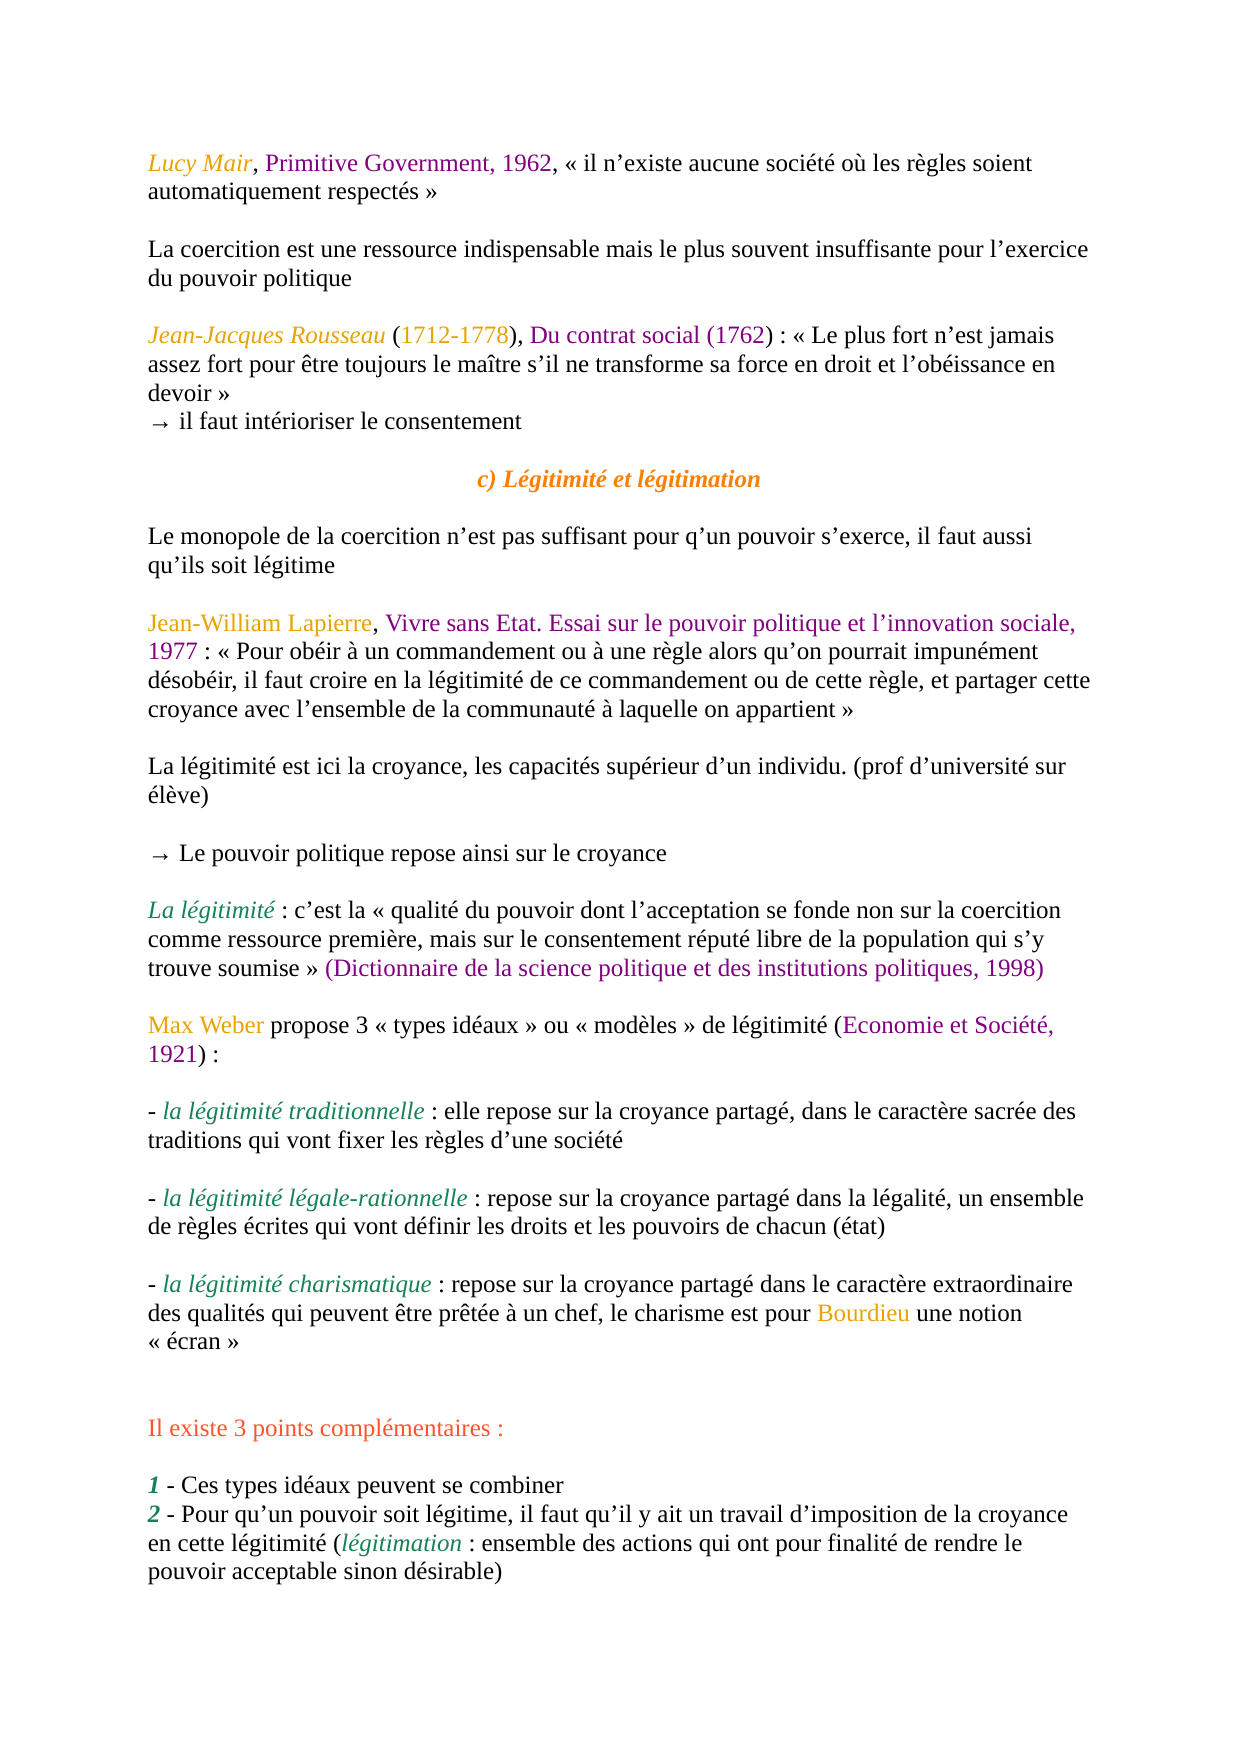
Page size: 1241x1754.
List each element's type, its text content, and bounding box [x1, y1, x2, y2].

text - la légitimité légale-rationnelle : repose sur la croyance partagé dans la légalité, un ensemble de règles écrites qui vont définir les droits et les pouvoirs de chacun (état) [148, 1183, 1093, 1240]
text La légitimité : c’est la « qualité du pouvoir dont l’acceptation se fonde non sur la coercition comme ressource première, mais sur le consentement réputé libre de la population qui s’y trouve soumise » (Dictionnaire de la science politique et des institutions politiques, 1998) [148, 895, 1093, 981]
text La légitimité est ici la croyance, les capacités supérieur d’un individu. (prof d’université sur élève) [148, 751, 1093, 809]
text Lucy Mair, Primitive Government, 1962, « il n’existe aucune société où les règles soient automatiquement respectés » [148, 148, 1093, 205]
text Jean-Jacques Rousseau (1712-1778), Du contrat social (1762) : « Le plus fort n’est jamais assez fort pour être toujours le maître s’il ne transforme sa force en droit et l’obéissance en devoir » [148, 320, 1093, 406]
text Max Weber propose 3 « types idéaux » ou « modèles » de légitimité (Economie et Société, 1921) : [148, 1010, 1093, 1068]
text 2 - Pour qu’un pouvoir soit légitime, il faut qu’il y ait un travail d’imposition de la croyance en cette légitimité (légitimation : ensemble des actions qui ont pour finalité de rendre le pouvoir acceptable sinon désirable) [148, 1499, 1093, 1585]
text c) Légitimité et légitimation [148, 464, 1093, 493]
text Il existe 3 points complémentaires : [148, 1413, 1093, 1441]
text 1 - Ces types idéaux peuvent se combiner [148, 1470, 1093, 1499]
text → il faut intérioriser le consentement [148, 406, 1093, 435]
text Le monopole de la coercition n’est pas suffisant pour q’un pouvoir s’exerce, il faut aussi qu’ils soit légitime [148, 521, 1093, 579]
text → Le pouvoir politique repose ainsi sur le croyance [148, 838, 1093, 866]
text - la légitimité charismatique : repose sur la croyance partagé dans le caractère extraordinaire des qualités qui peuvent être prêtée à un chef, le charisme est pour Bourdieu une notion « écran » [148, 1269, 1093, 1355]
text - la légitimité traditionnelle : elle repose sur la croyance partagé, dans le caractère sacrée des traditions qui vont fixer les règles d’une société [148, 1096, 1093, 1154]
text Jean-William Lapierre, Vivre sans Etat. Essai sur le pouvoir politique et l’innovation sociale, 1977 : « Pour obéir à un commandement ou à une règle alors qu’on pourrait impunément désobéir, il faut croire en la légitimité de ce commandement ou de cette règle, et partager cette croyance avec l’ensemble de la communauté à laquelle on appartient » [148, 608, 1093, 723]
text La coercition est une ressource indispensable mais le plus souvent insuffisante pour l’exercice du pouvoir politique [148, 234, 1093, 291]
